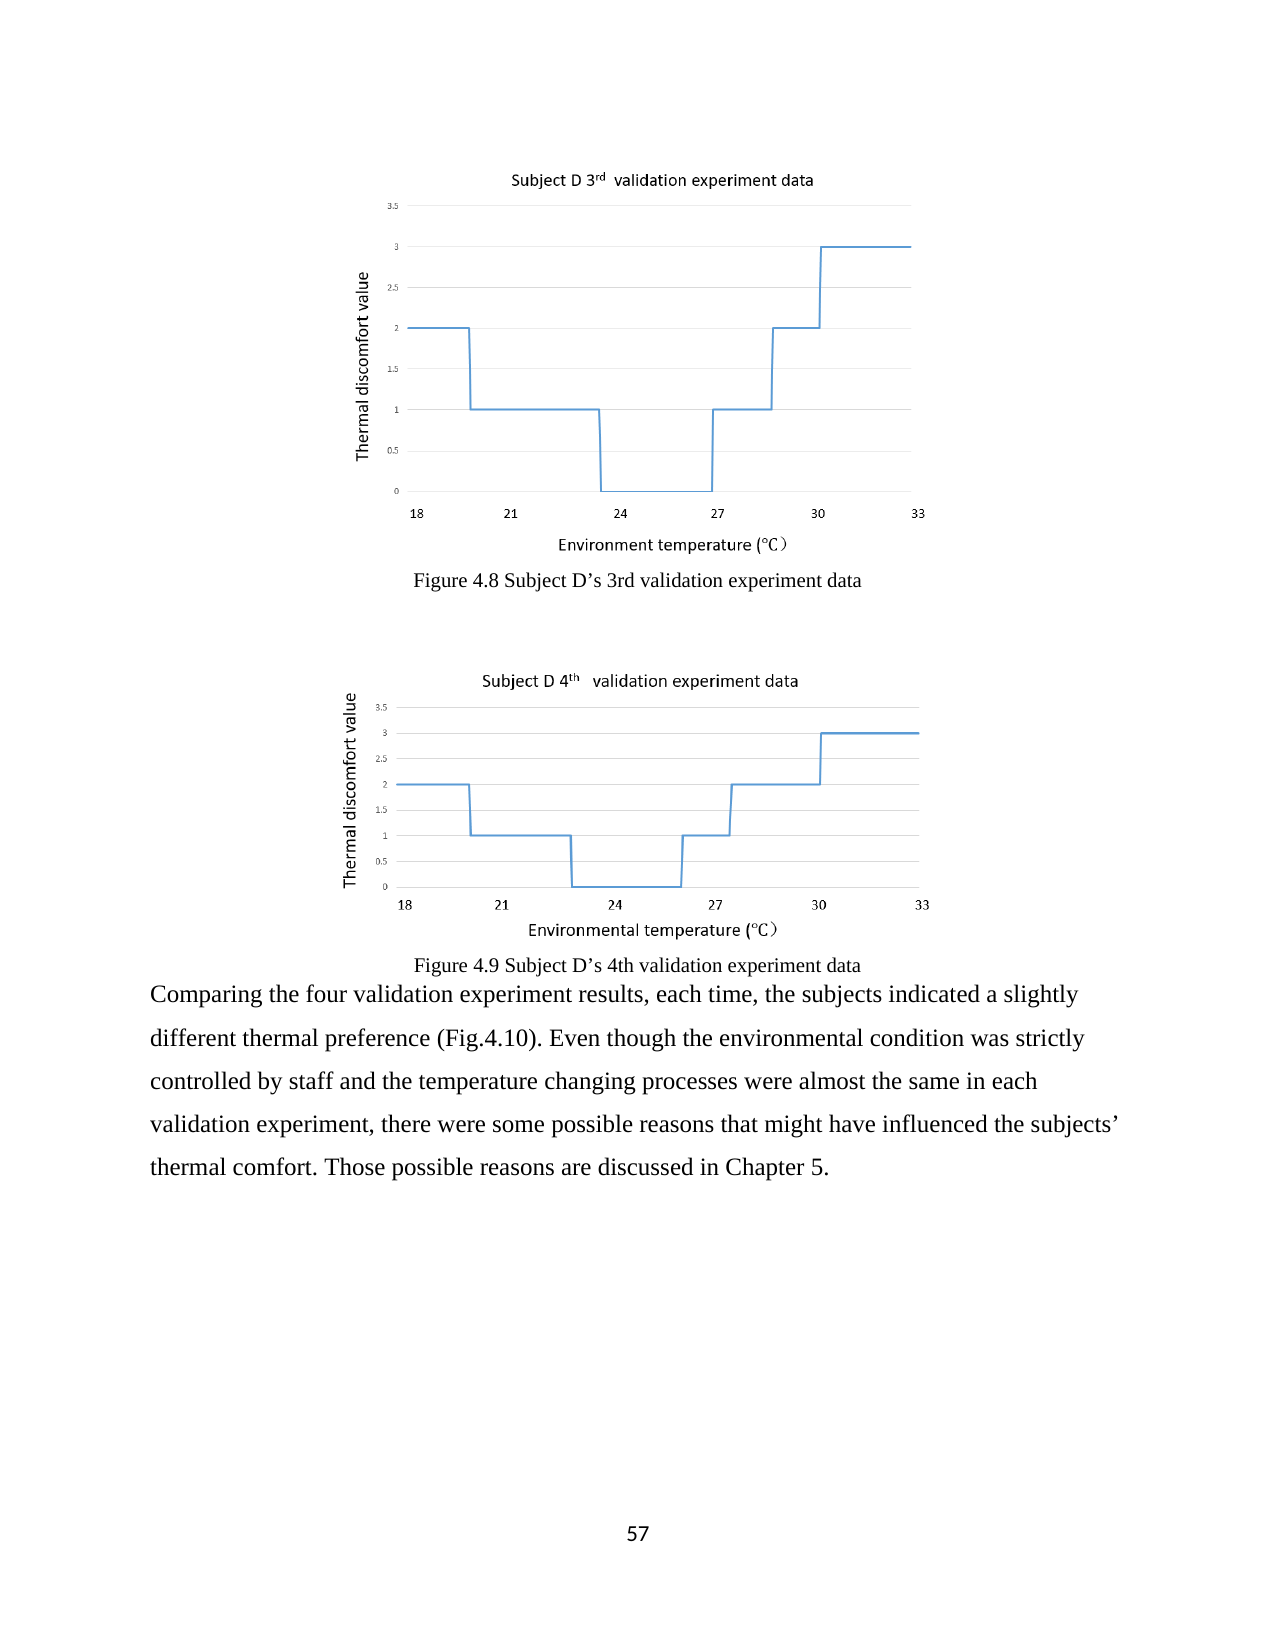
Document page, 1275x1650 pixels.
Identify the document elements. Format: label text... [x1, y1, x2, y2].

picture [337, 662, 938, 944]
picture [345, 172, 930, 559]
